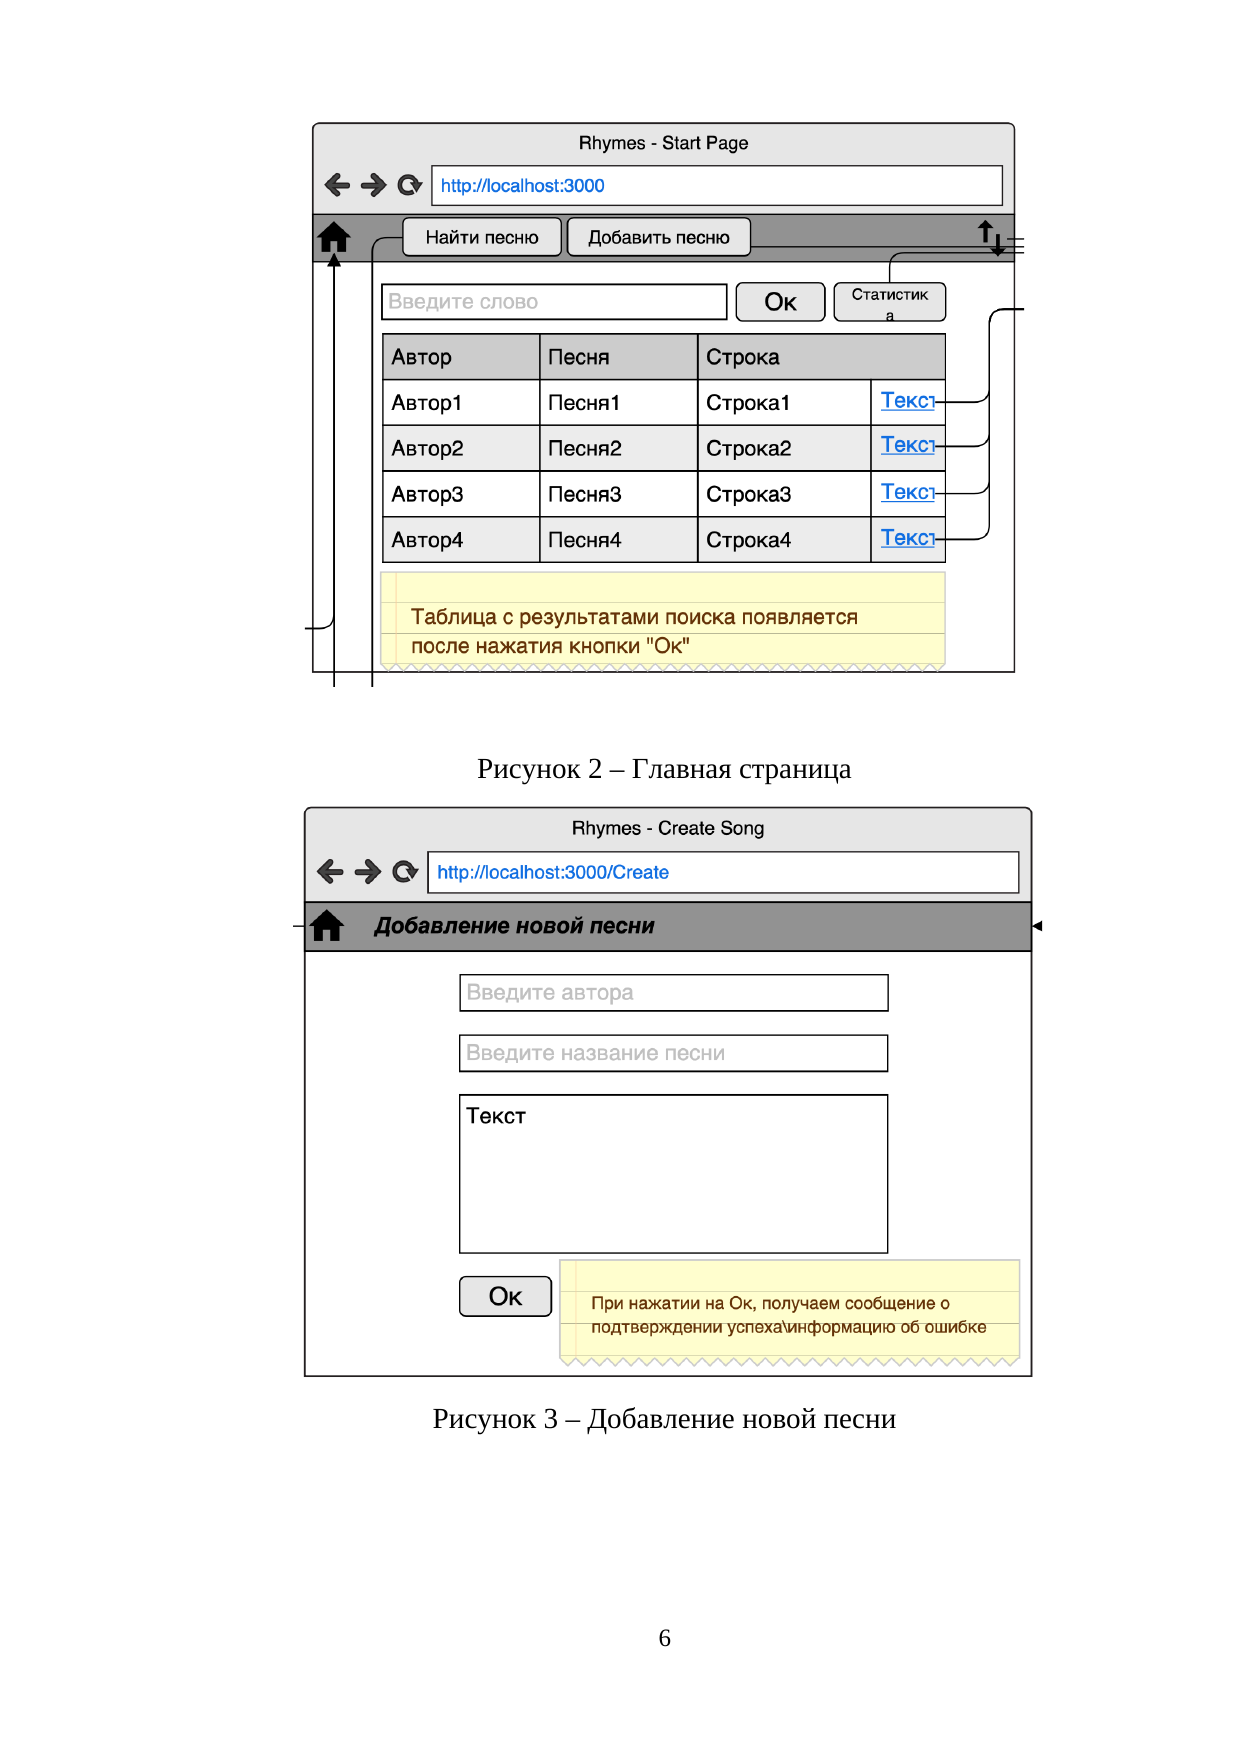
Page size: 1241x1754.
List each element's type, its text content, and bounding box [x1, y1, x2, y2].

picture [304, 118, 1025, 687]
text Рисунок 3 – Добавление новой песни [177, 1401, 1152, 1435]
text Рисунок 2 – Главная страница [177, 751, 1152, 784]
picture [293, 801, 1043, 1387]
